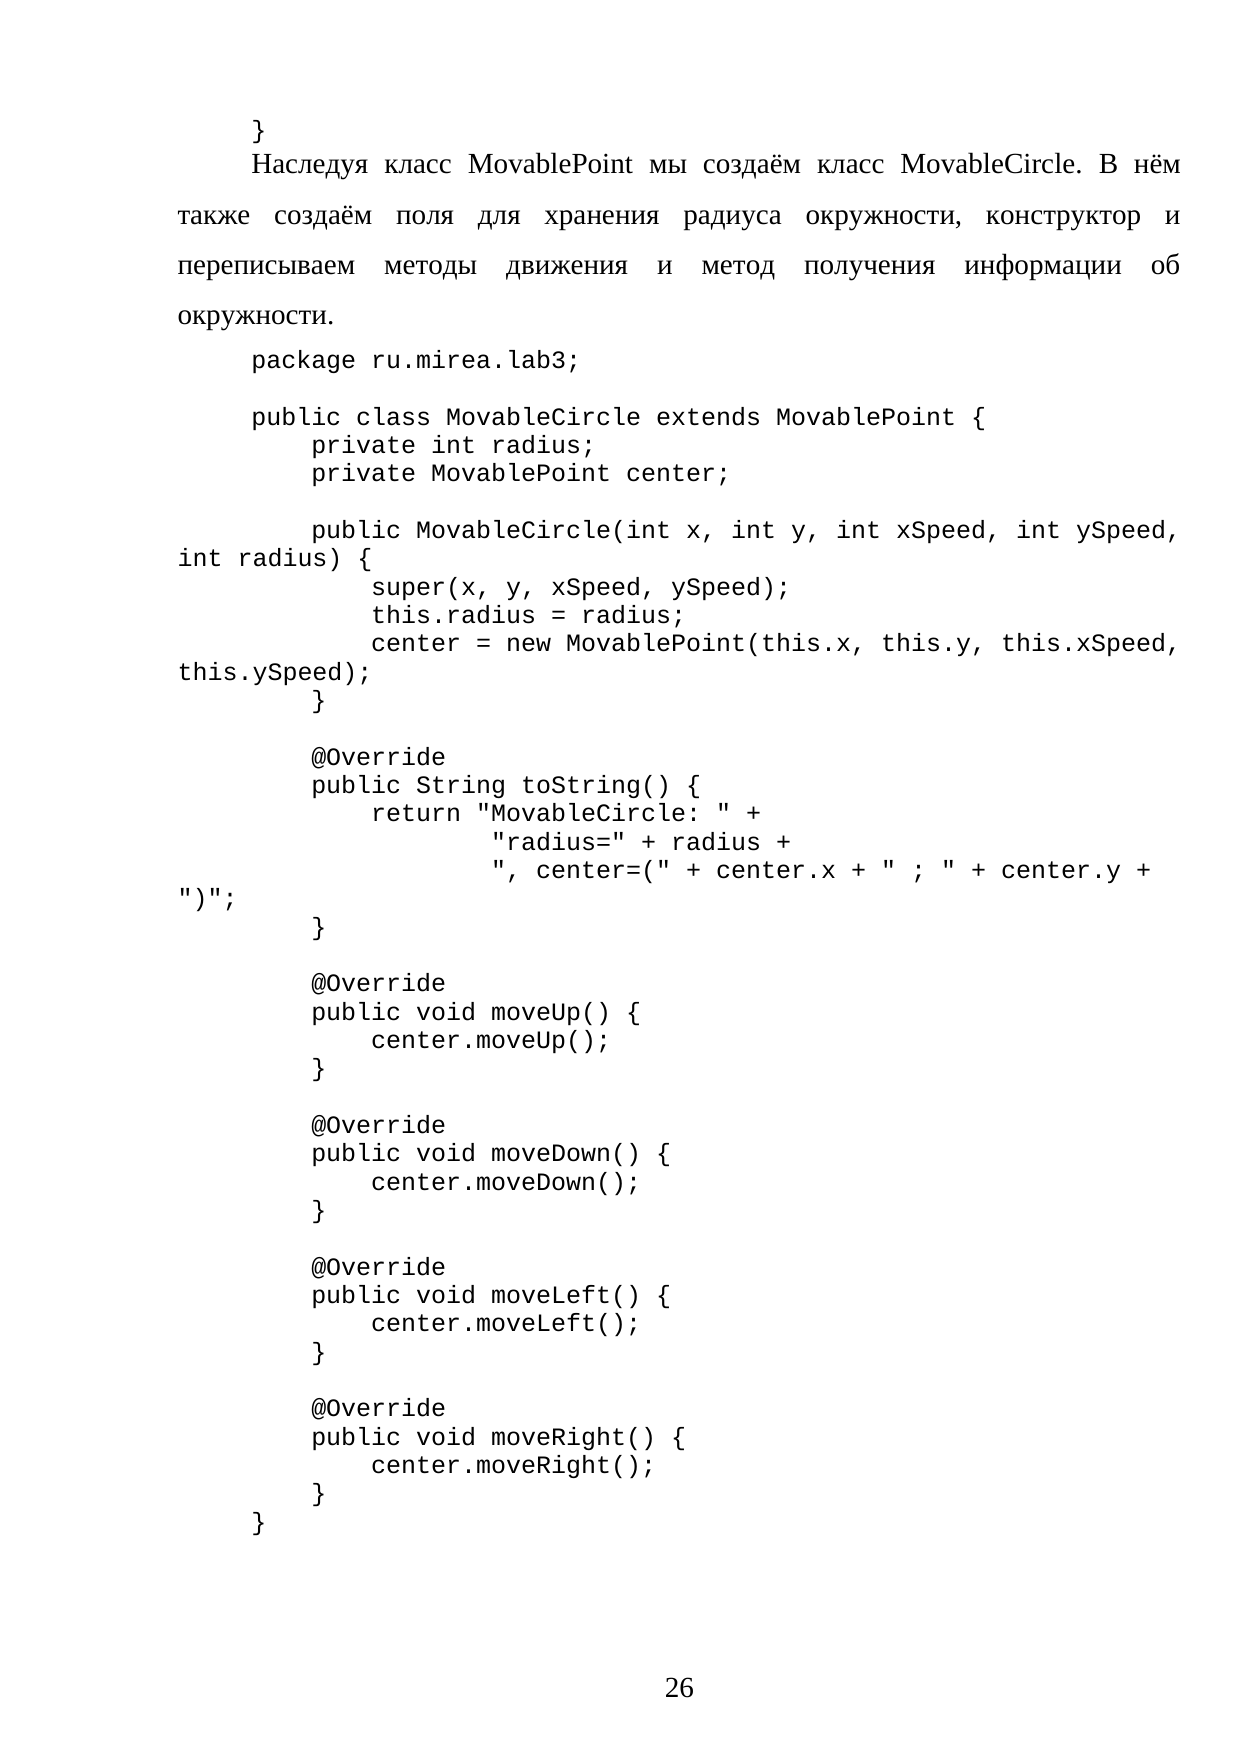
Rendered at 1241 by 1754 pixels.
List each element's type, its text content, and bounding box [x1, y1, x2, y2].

text public void moveLeft() { [177, 1283, 1181, 1311]
text } [177, 688, 1181, 716]
text center.moveLeft(); [177, 1311, 1181, 1339]
text } [177, 1481, 1181, 1509]
text "radius=" + radius + [177, 829, 1181, 858]
text Наследуя класс MovablePoint мы создаём класс MovableCircle. В нём также создаём поля для хранения радиуса окружности, конструктор и переписываем методы движения и метод получения информации об окружности. [177, 146, 1181, 331]
text public void moveRight() { [177, 1424, 1181, 1453]
text public void moveUp() { [177, 999, 1181, 1028]
text center.moveDown(); [177, 1169, 1181, 1198]
text @Override [177, 744, 1181, 773]
text center.moveRight(); [177, 1453, 1181, 1481]
text this.radius = radius; [177, 603, 1181, 631]
text private MovablePoint center; [177, 461, 1181, 489]
text @Override [177, 1113, 1181, 1141]
text public void moveDown() { [177, 1141, 1181, 1169]
text ", center=(" + center.x + " ; " + center.y + ")"; [177, 858, 1181, 914]
text center = new MovablePoint(this.x, this.y, this.xSpeed, this.ySpeed); [177, 631, 1181, 688]
text return "MovableCircle: " + [177, 801, 1181, 829]
text } [177, 914, 1181, 943]
text public MovableCircle(int x, int y, int xSpeed, int ySpeed, int radius) { [177, 518, 1181, 574]
text public class MovableCircle extends MovablePoint { [177, 404, 1181, 433]
text super(x, y, xSpeed, ySpeed); [177, 574, 1181, 603]
text public String toString() { [177, 773, 1181, 801]
text private int radius; [177, 433, 1181, 461]
text } [177, 1056, 1181, 1084]
text } [177, 118, 1181, 146]
text @Override [177, 971, 1181, 999]
text } [177, 1339, 1181, 1368]
text center.moveUp(); [177, 1028, 1181, 1056]
text package ru.mirea.lab3; [177, 348, 1181, 376]
text @Override [177, 1254, 1181, 1283]
text @Override [177, 1396, 1181, 1424]
text } [177, 1509, 1181, 1538]
text } [177, 1198, 1181, 1226]
